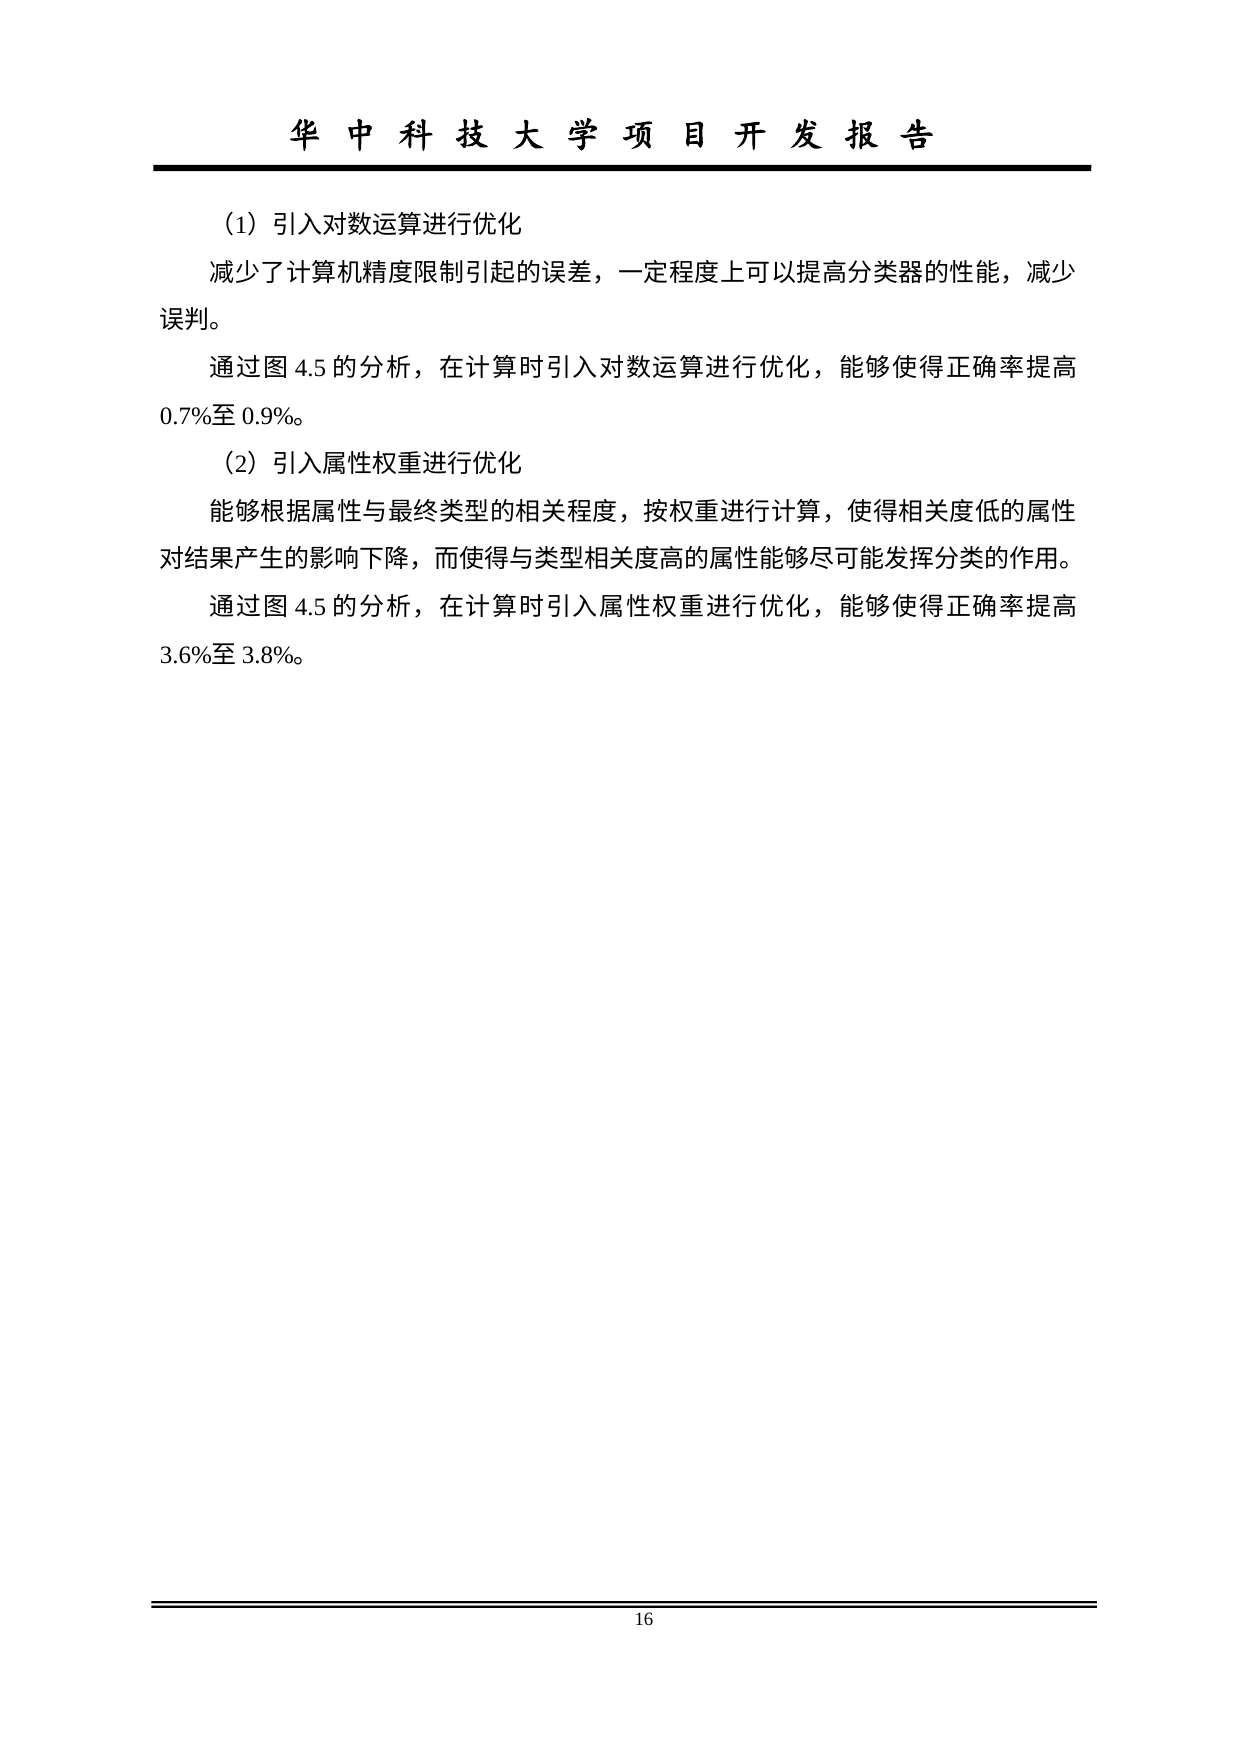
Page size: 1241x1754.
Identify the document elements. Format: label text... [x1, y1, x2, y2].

text （1）引入对数运算进行优化 [159, 198, 1078, 246]
text （2）引入属性权重进行优化 [159, 437, 1078, 485]
text 通过图4.5的分析，在计算时引入属性权重进行优化，能够使得正确率提高3.6%至3.8%。 [159, 581, 1078, 677]
text 通过图4.5的分析，在计算时引入对数运算进行优化，能够使得正确率提高0.7%至0.9%。 [159, 342, 1078, 437]
picture [151, 1601, 1100, 1608]
text 能够根据属性与最终类型的相关程度，按权重进行计算，使得相关度低的属性对结果产生的影响下降，而使得与类型相关度高的属性能够尽可能发挥分类的作用。 [159, 485, 1078, 581]
text 减少了计算机精度限制引起的误差，一定程度上可以提高分类器的性能，减少误判。 [159, 246, 1078, 342]
